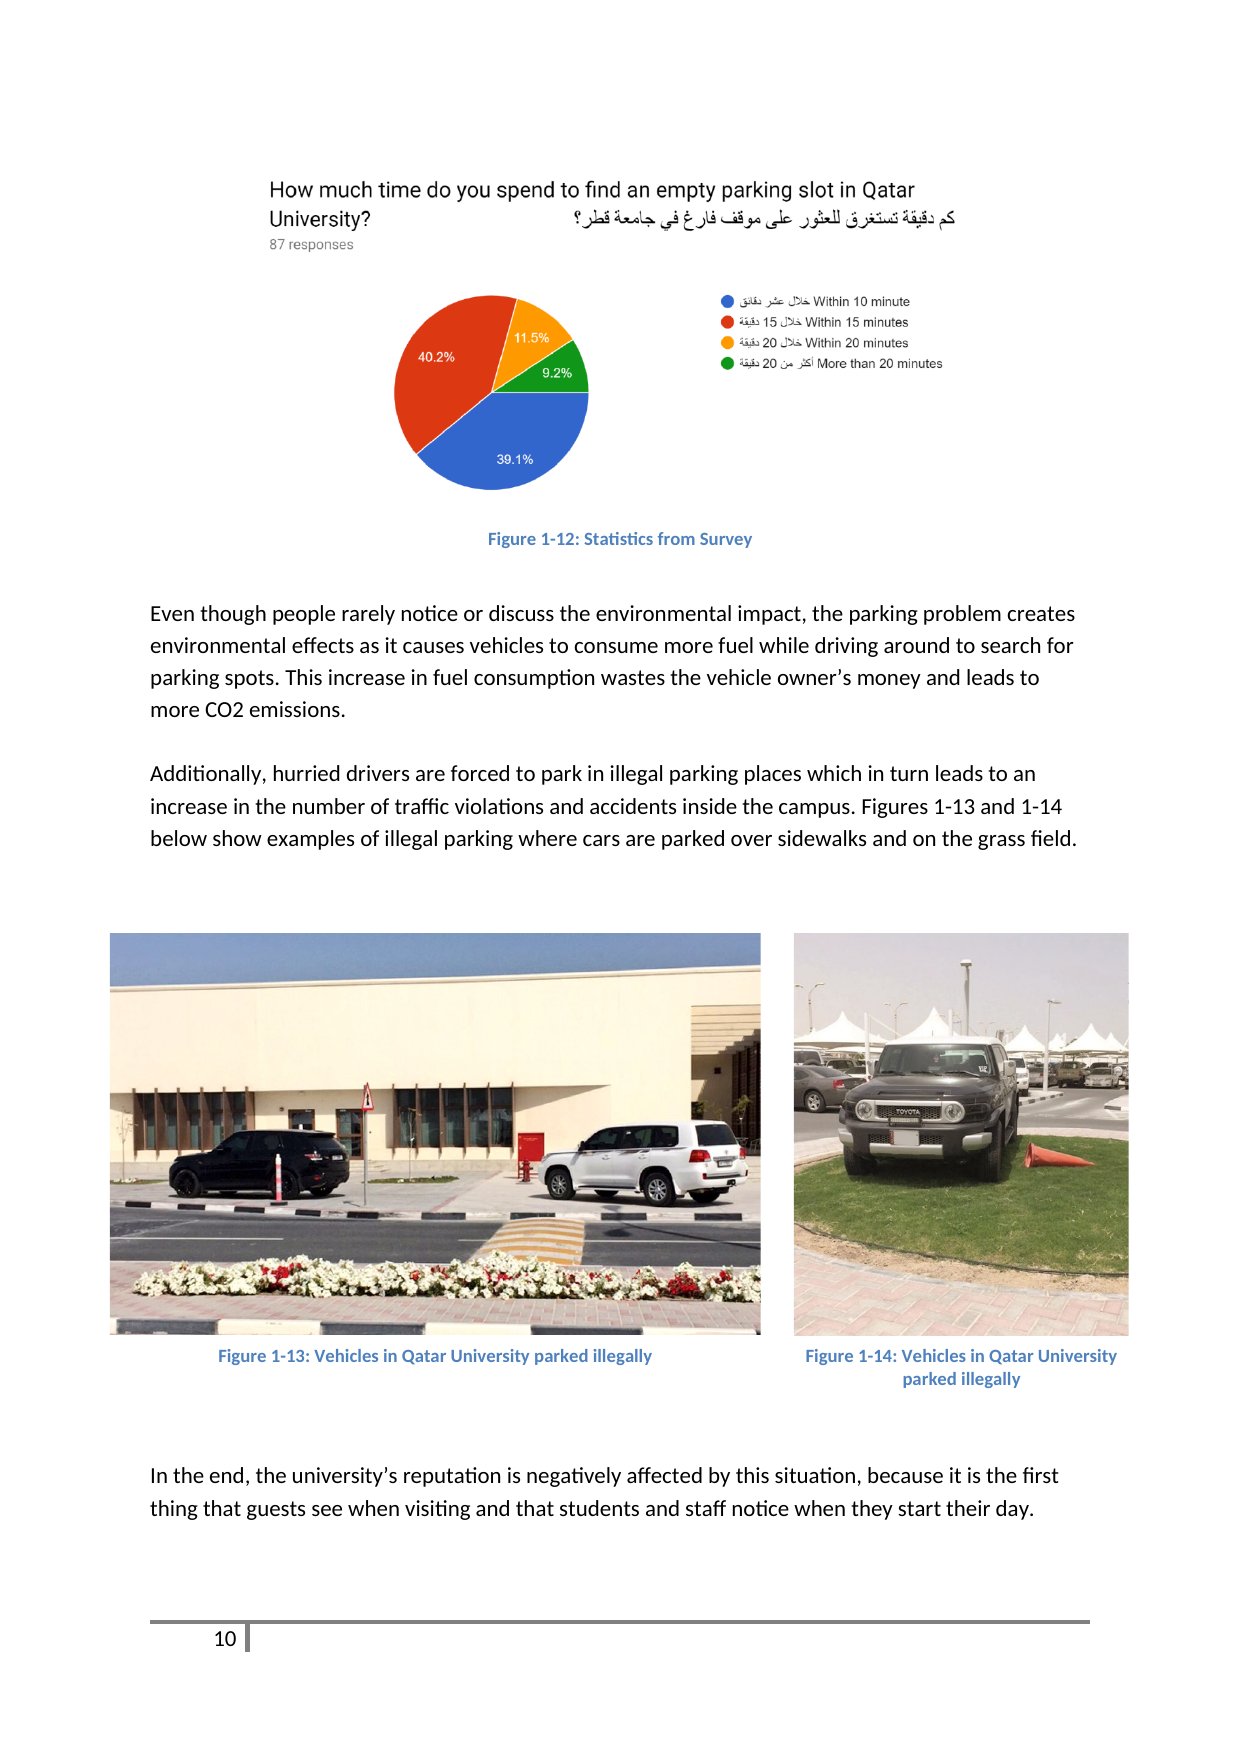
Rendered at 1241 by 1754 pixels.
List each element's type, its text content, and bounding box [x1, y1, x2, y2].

picture [109, 933, 761, 1335]
text Figure ‎1-12: Statistics from Survey [150, 527, 1090, 550]
text Even though people rarely notice or discuss the environmental impact, the parking problem creates environmental effects as it causes vehicles to consume more fuel while driving around to search for parking spots. This increase in fuel consumption wastes the vehicle owner’s money and leads to more CO2 emissions. [150, 599, 1090, 723]
text Additionally, hurried drivers are forced to park in illegal parking places which in turn leads to an increase in the number of traffic violations and accidents inside the campus. Figures 1-13 and 1-14 below show examples of illegal parking where cars are parked over sidewalks and on the grass field. [150, 759, 1090, 852]
text In the end, the university’s reputation is negatively affected by this situation, because it is the first thing that guests see when visiting and that students and staff notice when they start their day. [150, 1461, 1090, 1522]
picture [793, 933, 1129, 1336]
picture [243, 150, 997, 527]
